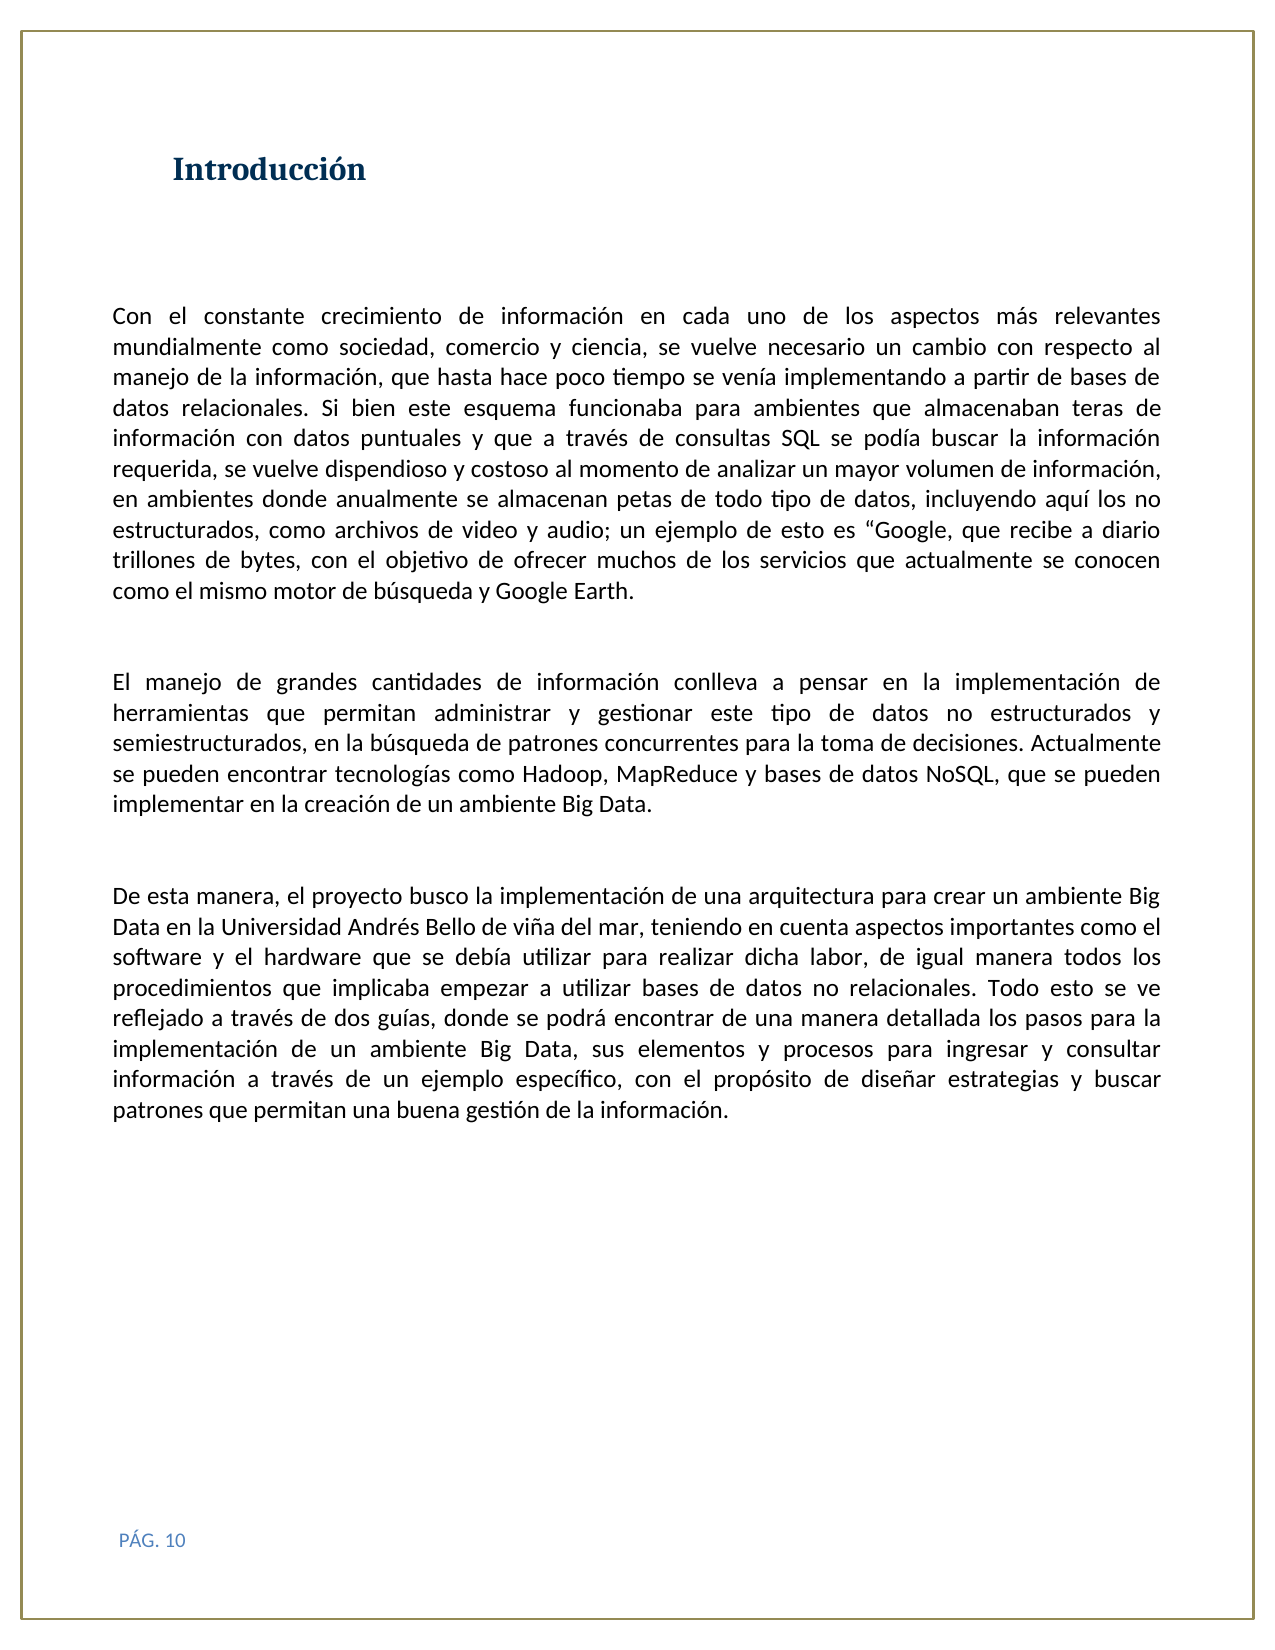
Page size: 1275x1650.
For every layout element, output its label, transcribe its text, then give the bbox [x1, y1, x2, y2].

text El manejo de grandes cantidades de información conlleva a pensar en la implementación de herramientas que permitan administrar y gestionar este tipo de datos no estructurados y semiestructurados, en la búsqueda de patrones concurrentes para la toma de decisiones. Actualmente se pueden encontrar tecnologías como Hadoop, MapReduce y bases de datos NoSQL, que se pueden implementar en la creación de un ambiente Big Data. [112, 666, 1162, 819]
subtitle Introducción [172, 150, 1162, 188]
text De esta manera, el proyecto busco la implementación de una arquitectura para crear un ambiente Big Data en la Universidad Andrés Bello de viña del mar, teniendo en cuenta aspectos importantes como el software y el hardware que se debía utilizar para realizar dicha labor, de igual manera todos los procedimientos que implicaba empezar a utilizar bases de datos no relacionales. Todo esto se ve reflejado a través de dos guías, donde se podrá encontrar de una manera detallada los pasos para la implementación de un ambiente Big Data, sus elementos y procesos para ingresar y consultar información a través de un ejemplo específico, con el propósito de diseñar estrategias y buscar patrones que permitan una buena gestión de la información. [112, 880, 1162, 1124]
text Con el constante crecimiento de información en cada uno de los aspectos más relevantes mundialmente como sociedad, comercio y ciencia, se vuelve necesario un cambio con respecto al manejo de la información, que hasta hace poco tiempo se venía implementando a partir de bases de datos relacionales. Si bien este esquema funcionaba para ambientes que almacenaban teras de información con datos puntuales y que a través de consultas SQL se podía buscar la información requerida, se vuelve dispendioso y costoso al momento de analizar un mayor volumen de información, en ambientes donde anualmente se almacenan petas de todo tipo de datos, incluyendo aquí los no estructurados, como archivos de video y audio; un ejemplo de esto es “Google, que recibe a diario trillones de bytes, con el objetivo de ofrecer muchos de los servicios que actualmente se conocen como el mismo motor de búsqueda y Google Earth. [112, 300, 1162, 605]
